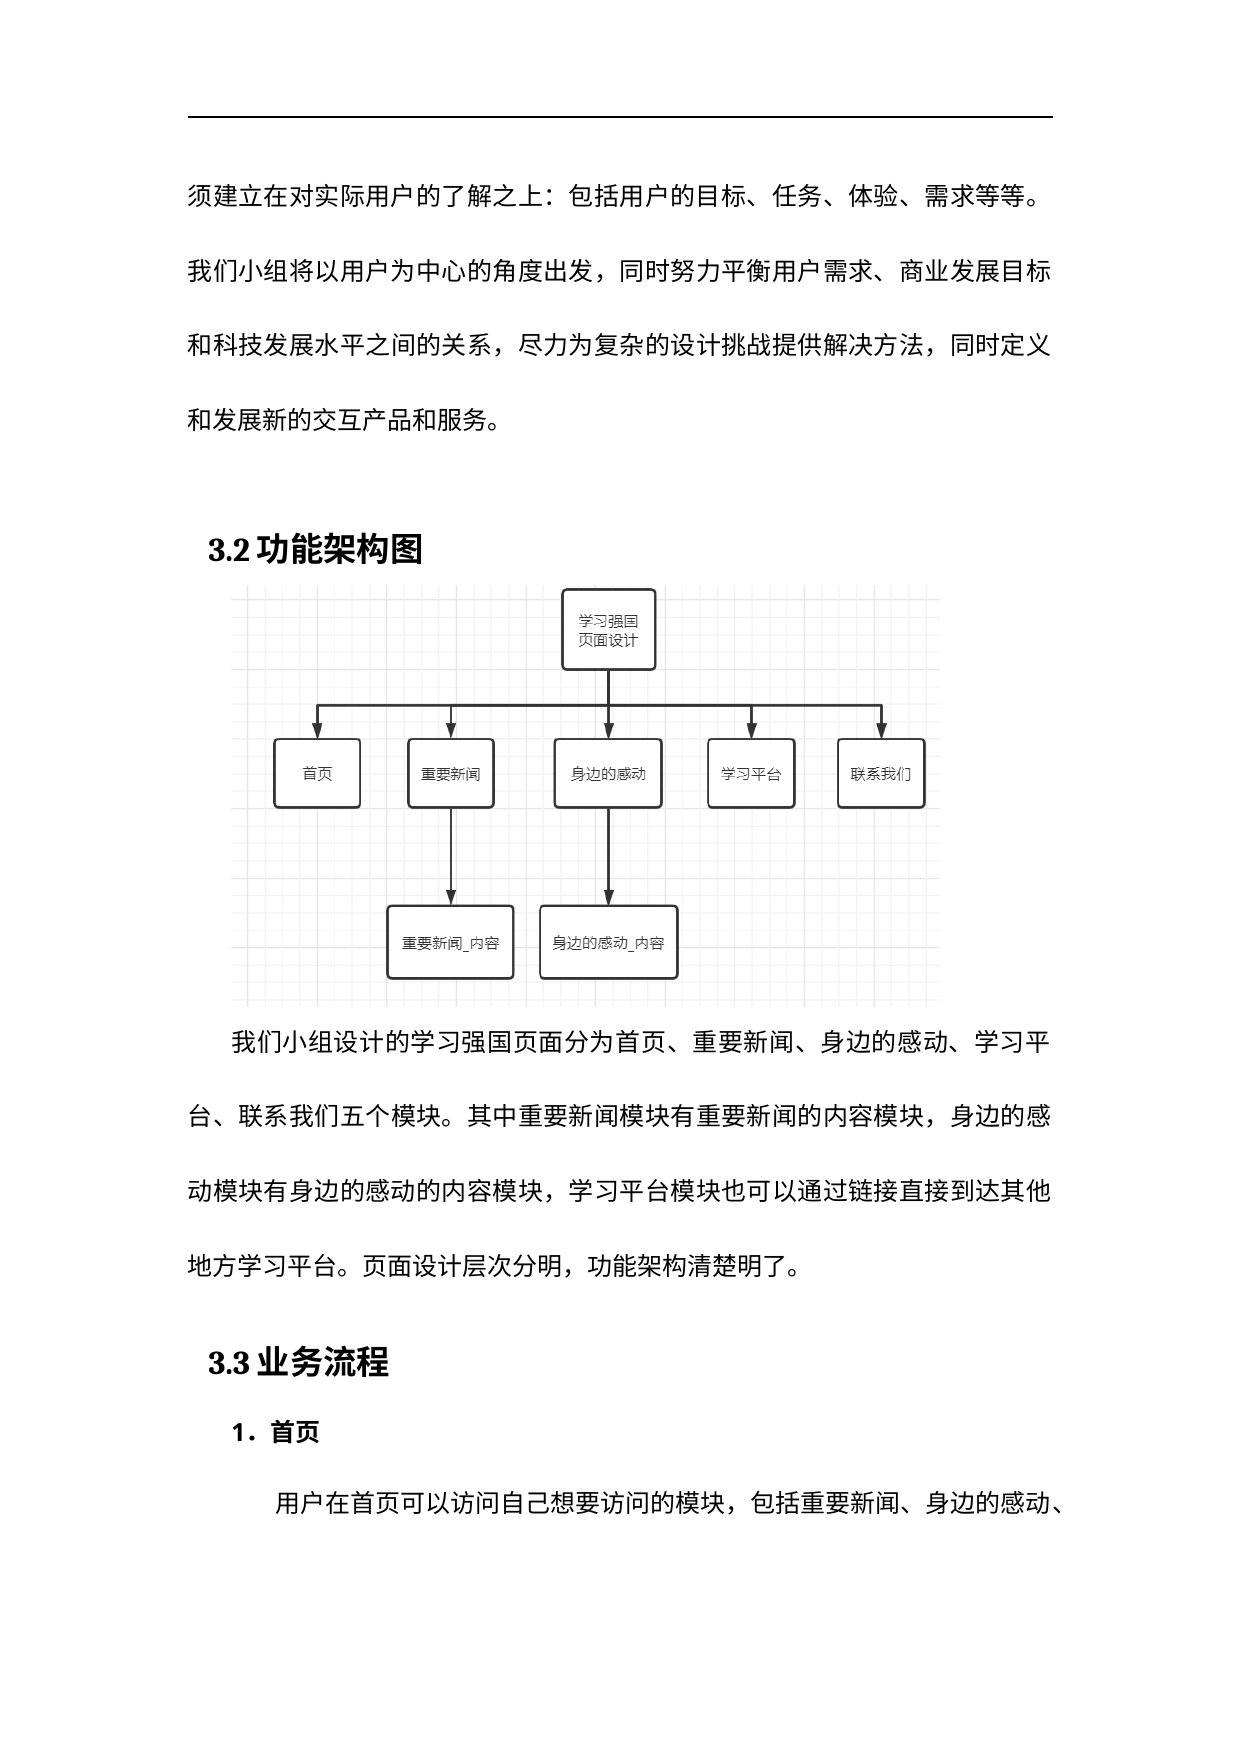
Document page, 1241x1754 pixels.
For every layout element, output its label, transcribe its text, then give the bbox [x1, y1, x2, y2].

title 3.2功能架构图 [187, 514, 1053, 579]
text 1．首页 [187, 1398, 1053, 1463]
title 3.3业务流程 [187, 1327, 1053, 1392]
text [231, 1469, 1053, 1534]
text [187, 162, 1053, 451]
text 我们小组设计的学习强国页面分为首页、重要新闻、身边的感动、学习平台、联系我们五个模块。其中重要新闻模块有重要新闻的内容模块，身边的感动模块有身边的感动的内容模块，学习平台模块也可以通过链接直接到达其他地方学习平台。页面设计层次分明，功能架构清楚明了。 [187, 1008, 1053, 1297]
picture [231, 585, 940, 1007]
